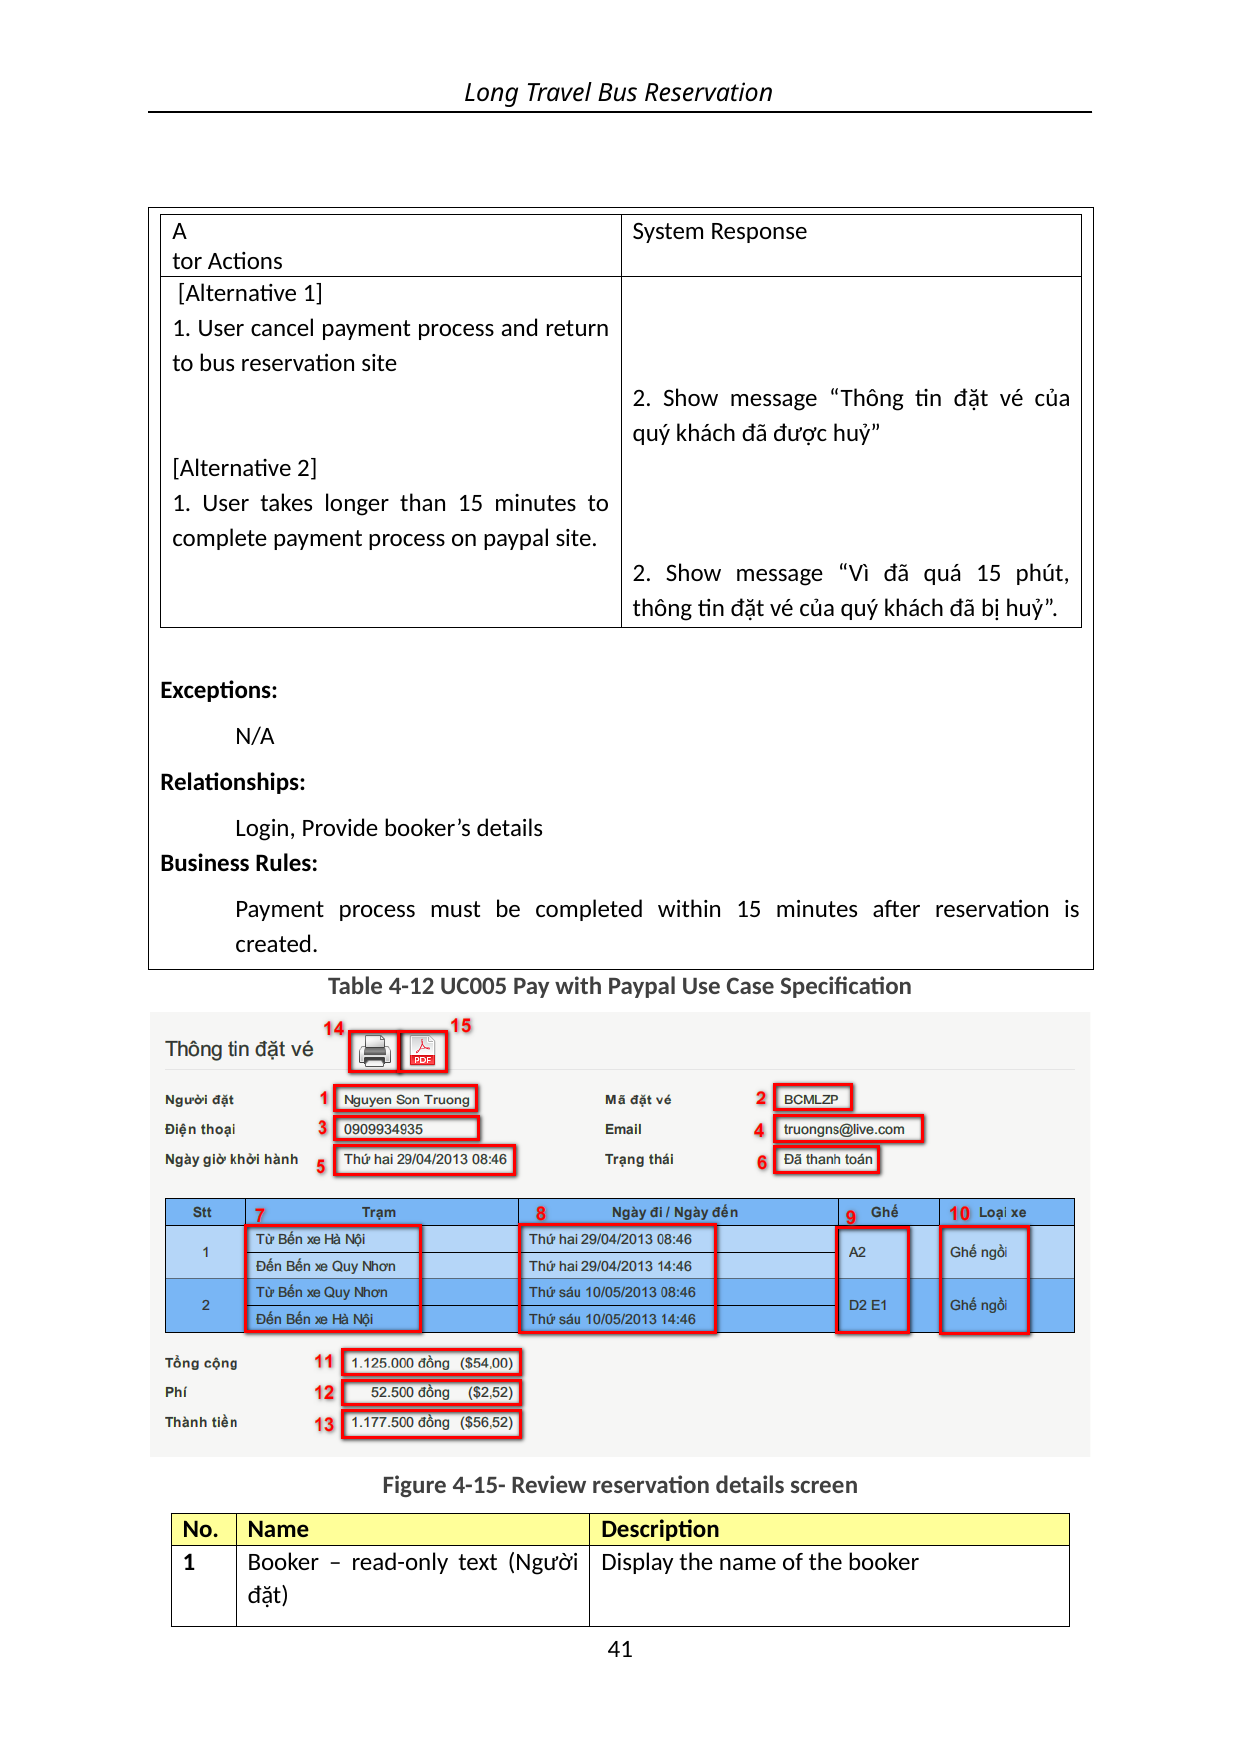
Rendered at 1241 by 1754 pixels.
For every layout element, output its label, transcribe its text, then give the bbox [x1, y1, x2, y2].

table_cell Display the name of the booker [590, 1546, 1069, 1626]
table_cell Booker – read-only text (Người đặt) [237, 1546, 589, 1626]
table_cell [149, 208, 1093, 969]
text Table 4-12 UC005 Pay with Paypal Use Case Specification [148, 970, 1092, 1000]
picture [150, 1012, 1091, 1457]
table_header Name [237, 1514, 589, 1545]
table_header Description [590, 1514, 1069, 1545]
table_header No. [172, 1514, 236, 1545]
table_cell 1 [172, 1546, 236, 1626]
